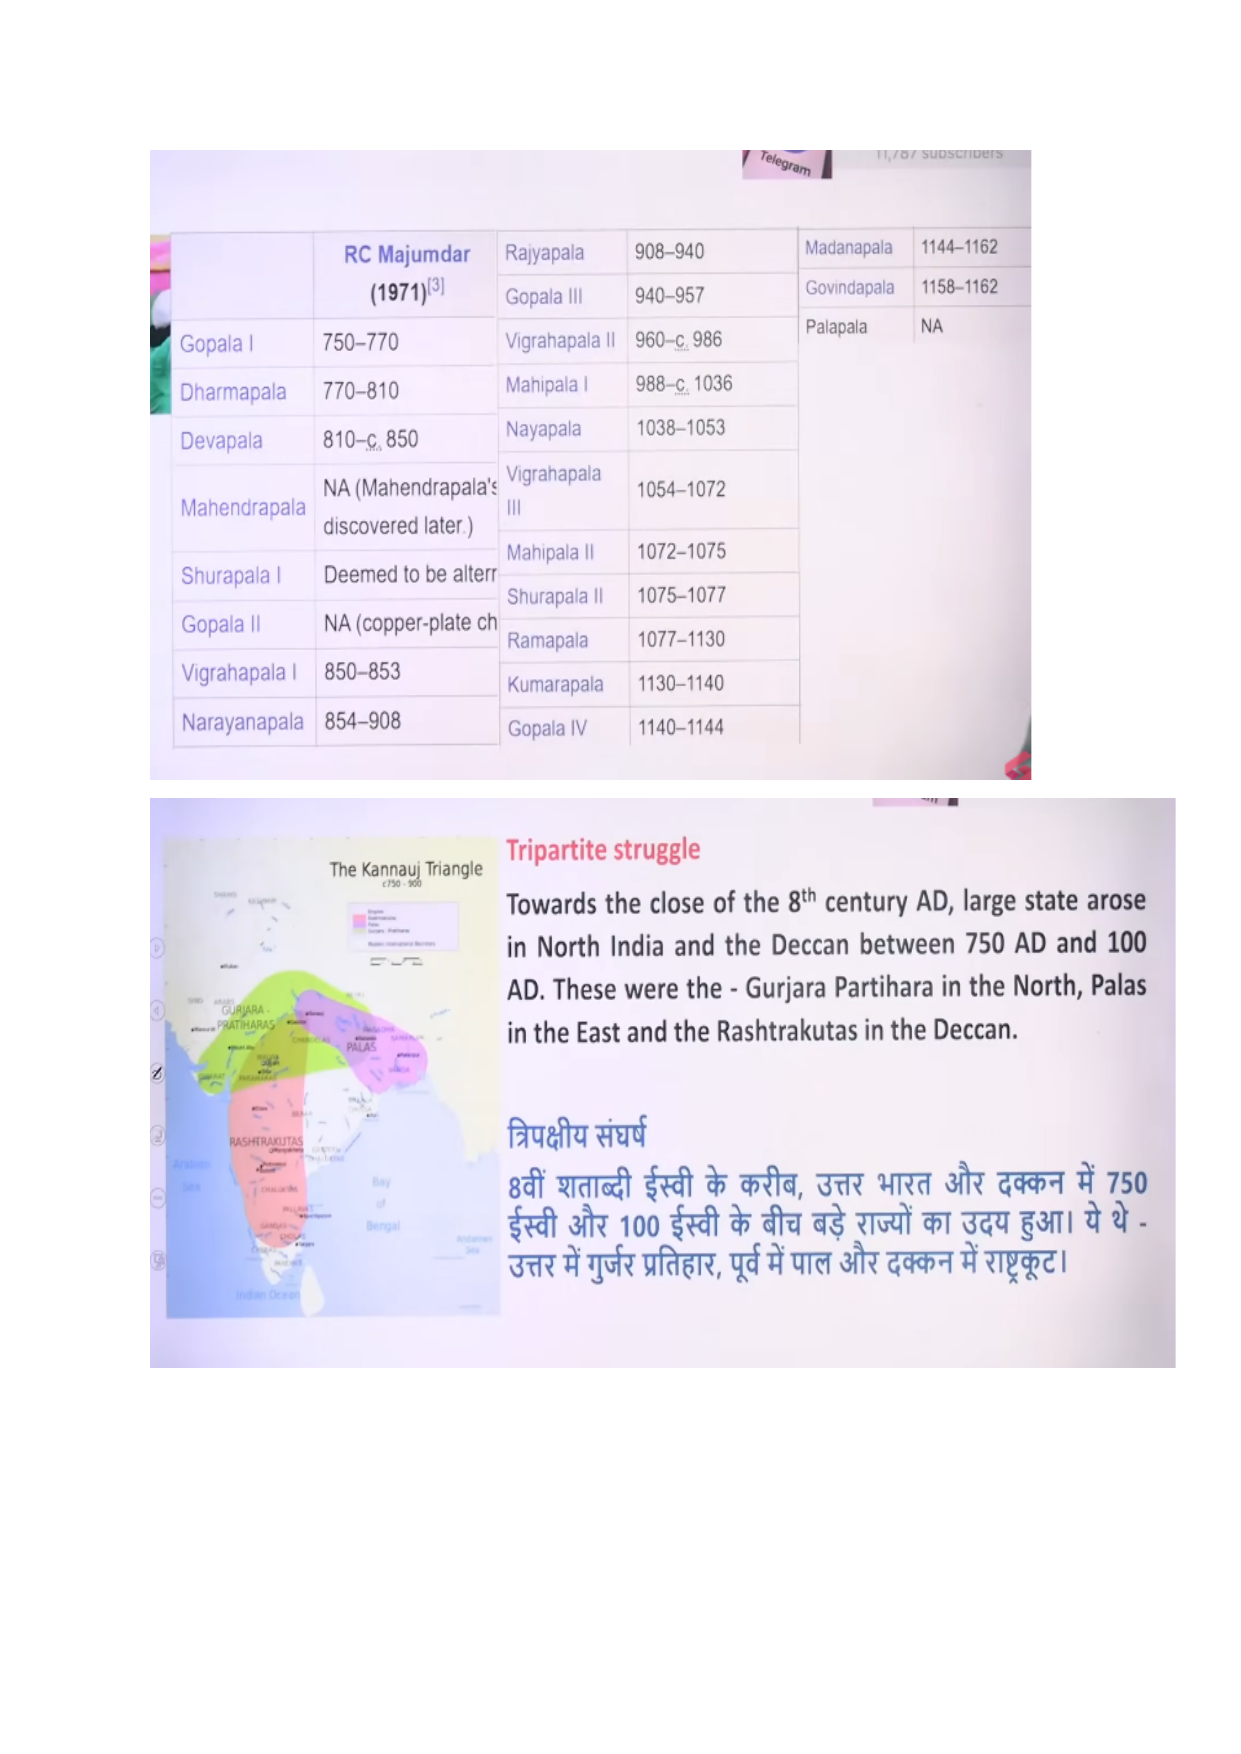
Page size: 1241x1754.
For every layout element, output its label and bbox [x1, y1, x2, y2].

picture [150, 798, 1177, 1368]
picture [150, 150, 1032, 780]
